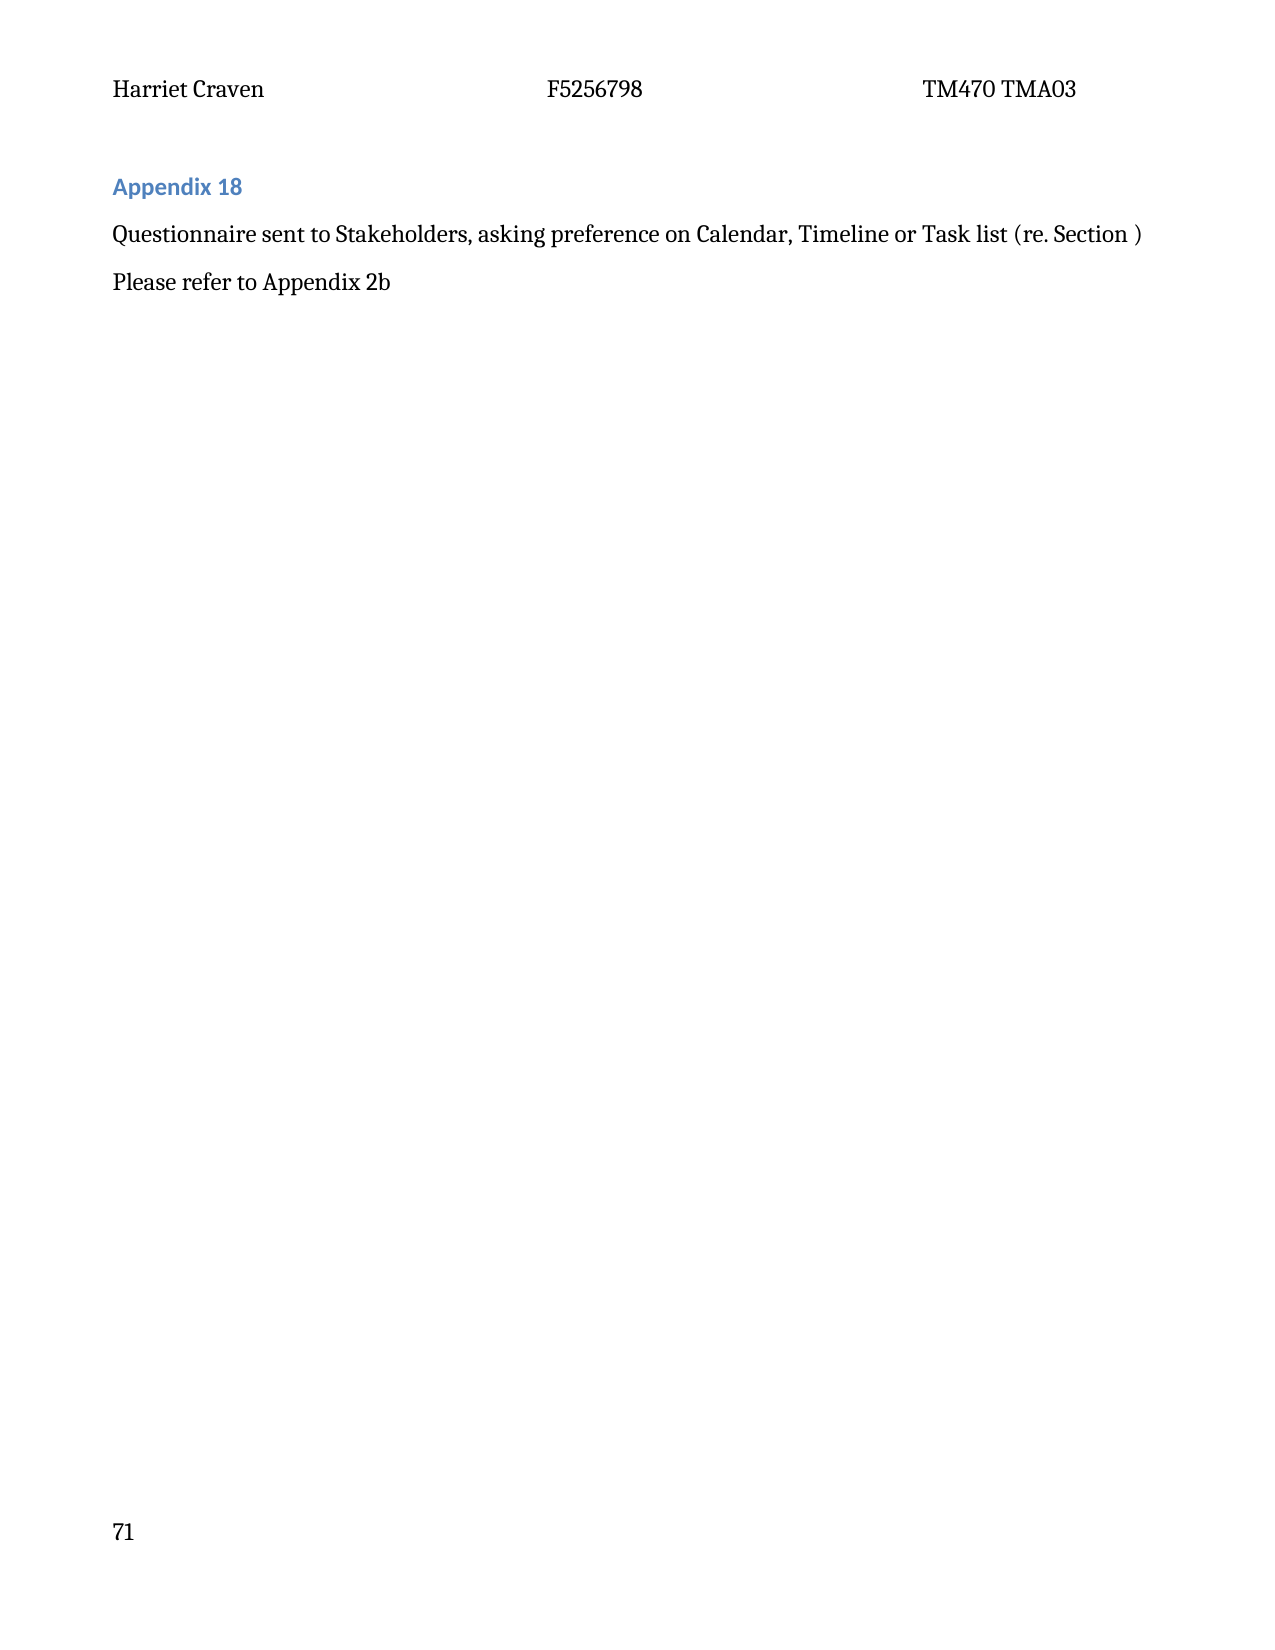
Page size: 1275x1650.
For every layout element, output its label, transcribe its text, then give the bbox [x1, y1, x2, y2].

subtitle Appendix 18 [112, 171, 1162, 201]
text Questionnaire sent to Stakeholders, asking preference on Calendar, Timeline or Task list (re. Section ) [112, 220, 1162, 249]
text Please refer to Appendix 2b [112, 268, 1162, 296]
